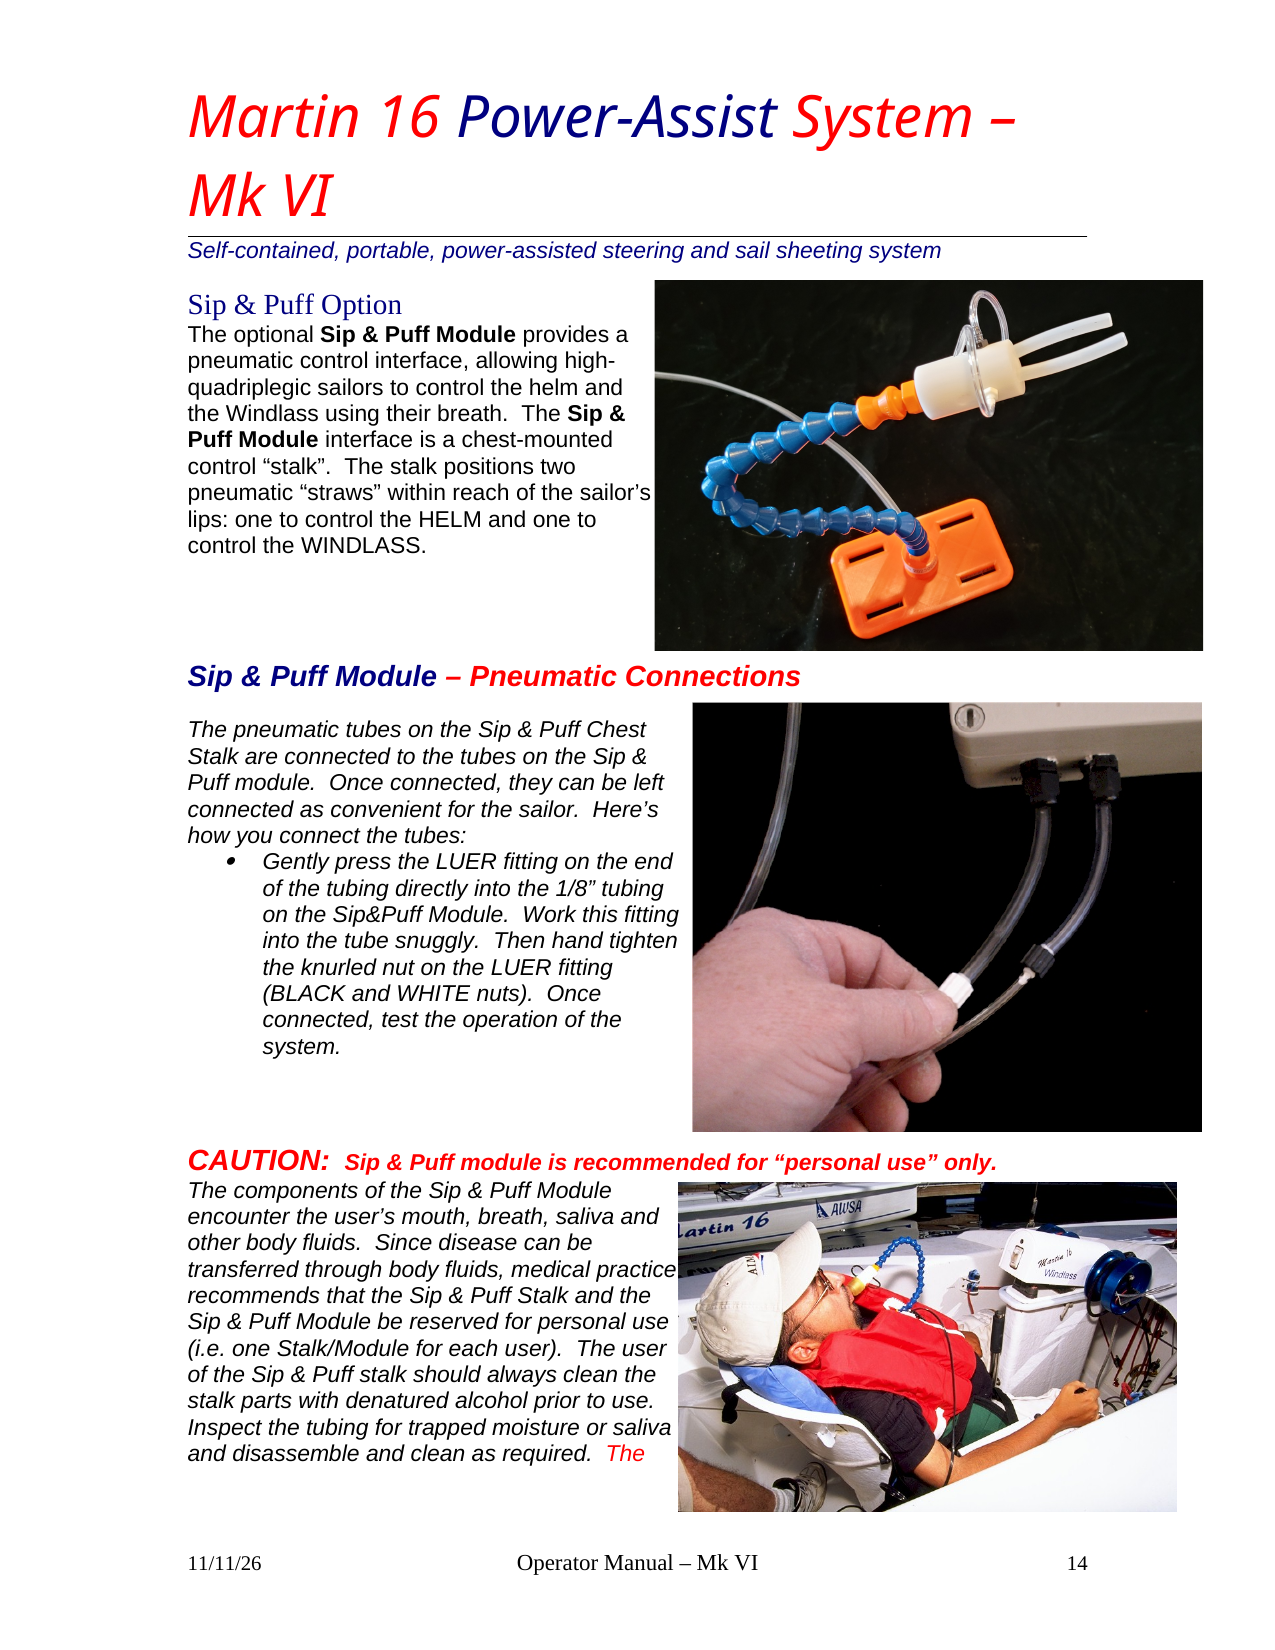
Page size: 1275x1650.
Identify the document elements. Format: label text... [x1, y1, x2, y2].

text The pneumatic tubes on the Sip & Puff Chest Stalk are connected to the tubes on the Sip & Puff module. Once connected, they can be left connected as convenient for the sailor. Here’s how you connect the tubes: [187, 716, 1087, 848]
picture [654, 280, 1204, 651]
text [187, 1143, 1087, 1466]
picture [678, 1182, 1177, 1512]
picture [692, 702, 1202, 1132]
list Gently press the LUER fitting on the end of the tubing directly into the 1/8” tubing on the Sip&Puff Module. Work this fitting into the tube snuggly. Then hand tighten the knurled nut on the LUER fitting (BLACK and WHITE nuts). Once connected, test the operation of the system. [225, 848, 1012, 1109]
text Sip & Puff Module – Pneumatic Connections [187, 659, 1087, 692]
text The optional Sip & Puff Module provides a pneumatic control interface, allowing high-quadriplegic sailors to control the helm and the Windlass using their breath. The Sip & Puff Module interface is a chest-mounted control “stalk”. The stalk positions two pneumatic “straws” within reach of the sailor’s lips: one to control the HELM and one to control the WINDLASS. [187, 321, 1087, 558]
